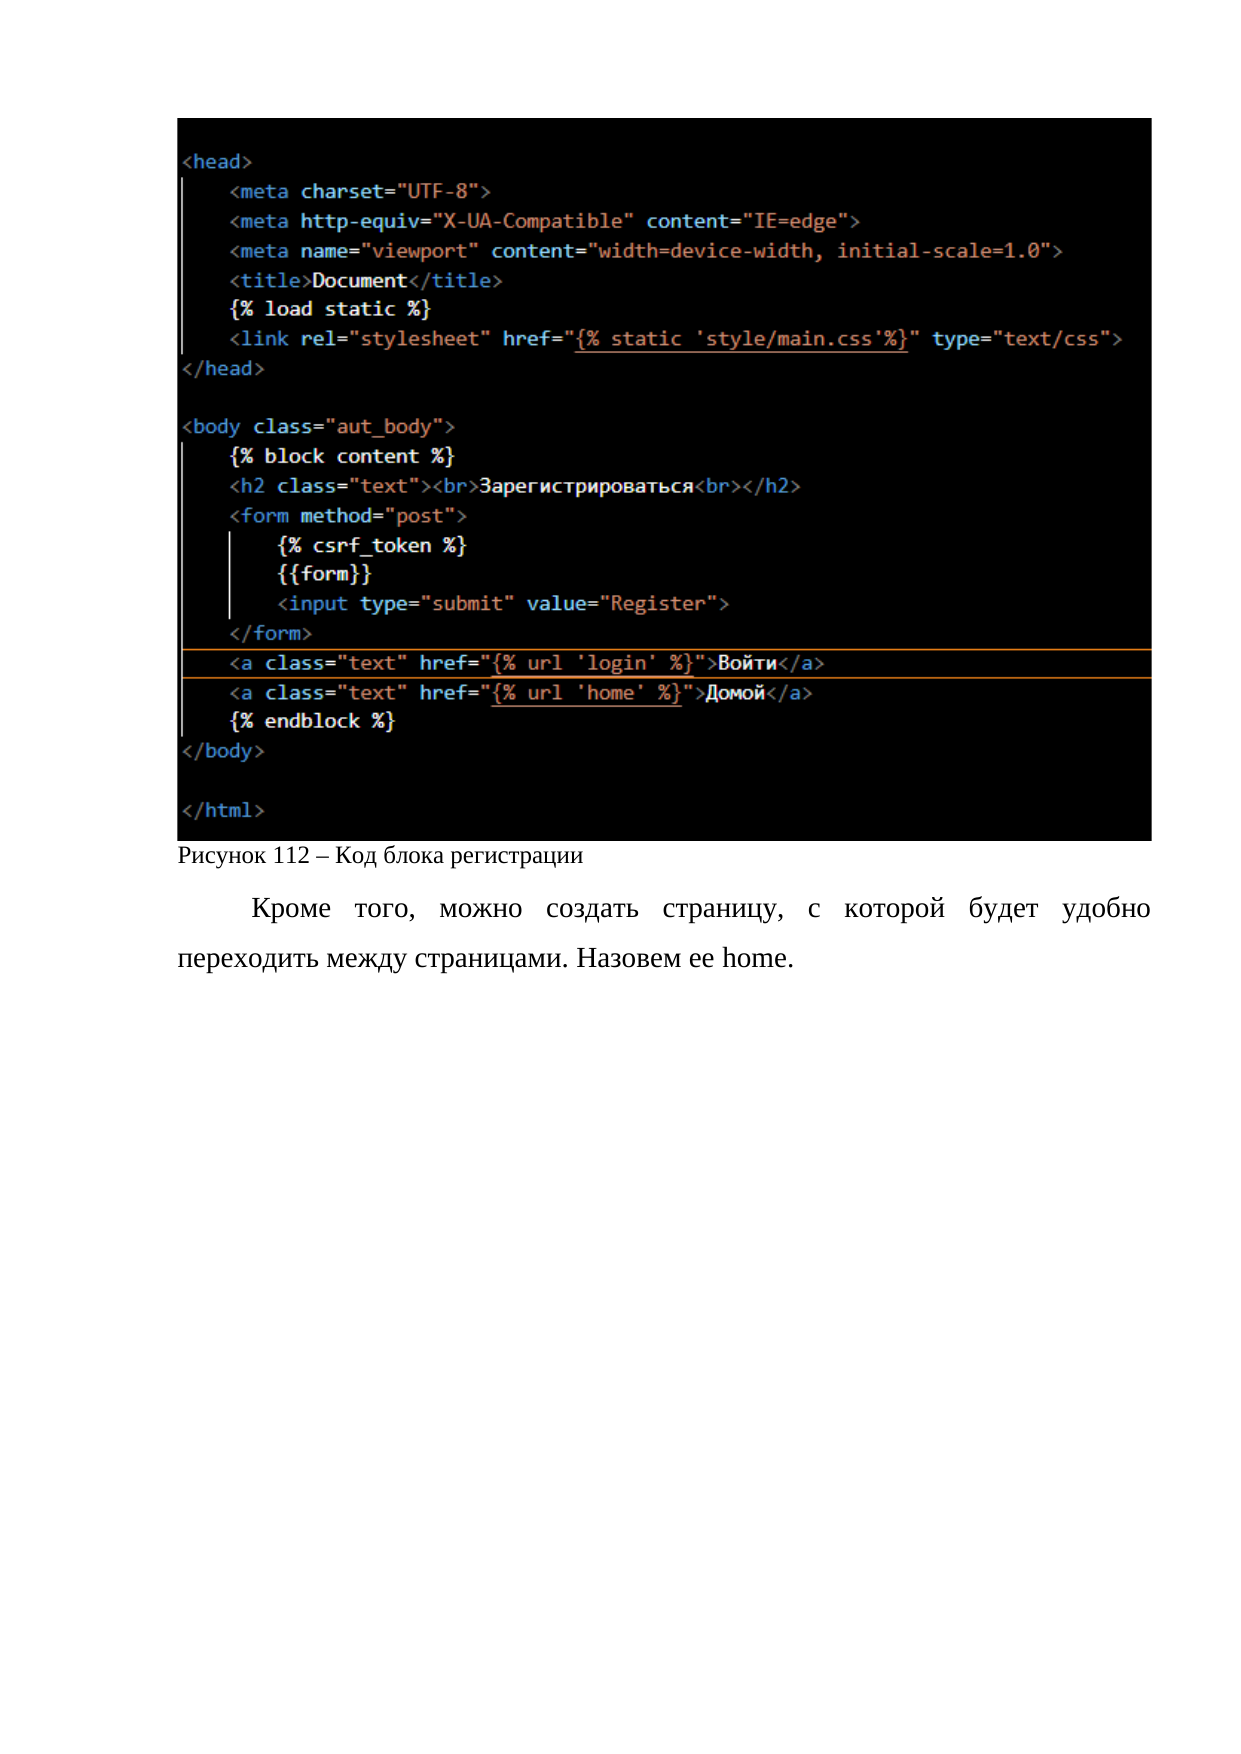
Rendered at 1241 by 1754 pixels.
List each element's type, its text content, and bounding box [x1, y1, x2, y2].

text Рисунок 112 – Код блока регистрации [177, 841, 1152, 869]
text Кроме того, можно создать страницу, с которой будет удобно переходить между страницами. Назовем ее home. [177, 890, 1152, 973]
picture [177, 118, 1152, 841]
